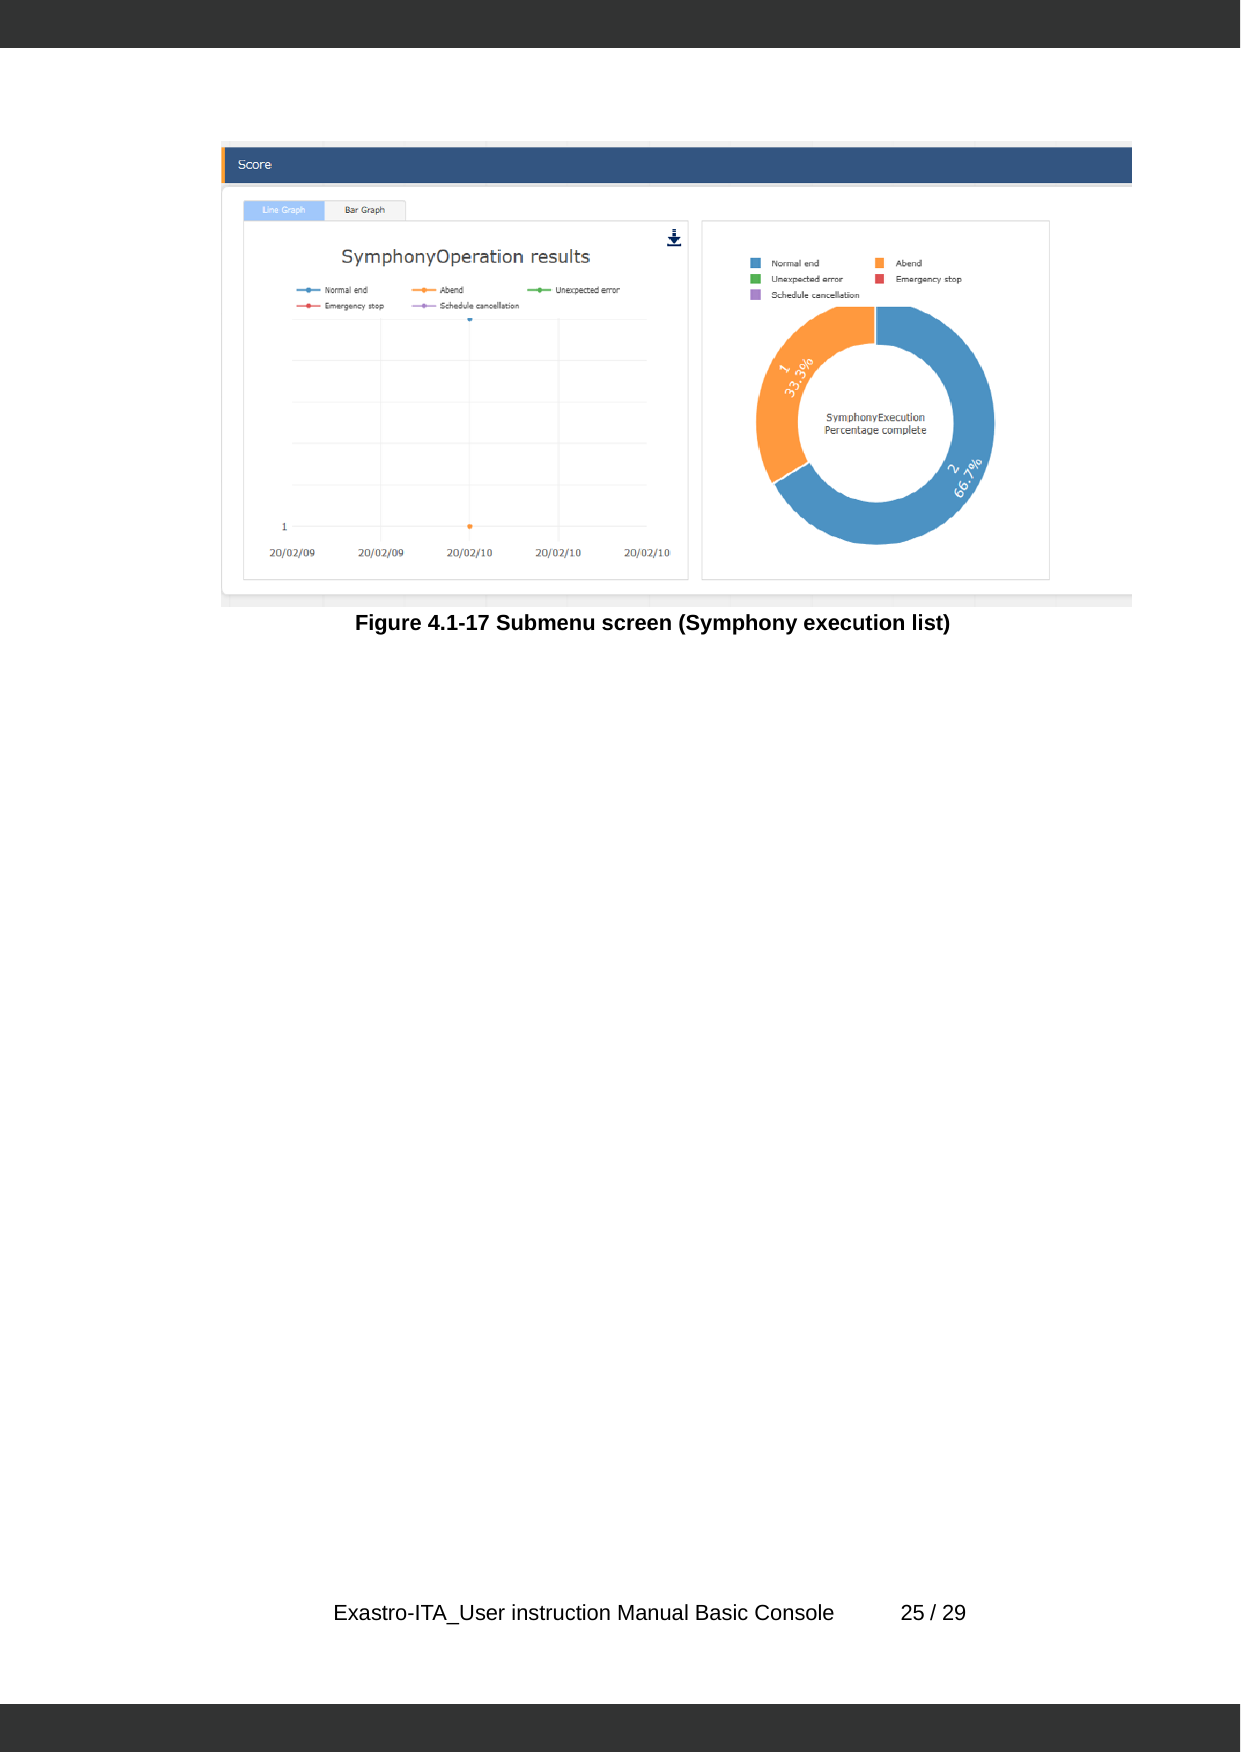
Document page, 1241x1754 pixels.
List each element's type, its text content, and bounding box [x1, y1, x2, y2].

list Figure 4.1-17 Submenu screen (Symphony execution list) [148, 607, 1152, 636]
picture [221, 141, 1132, 607]
picture [0, 1704, 1241, 1752]
picture [0, 0, 1241, 48]
